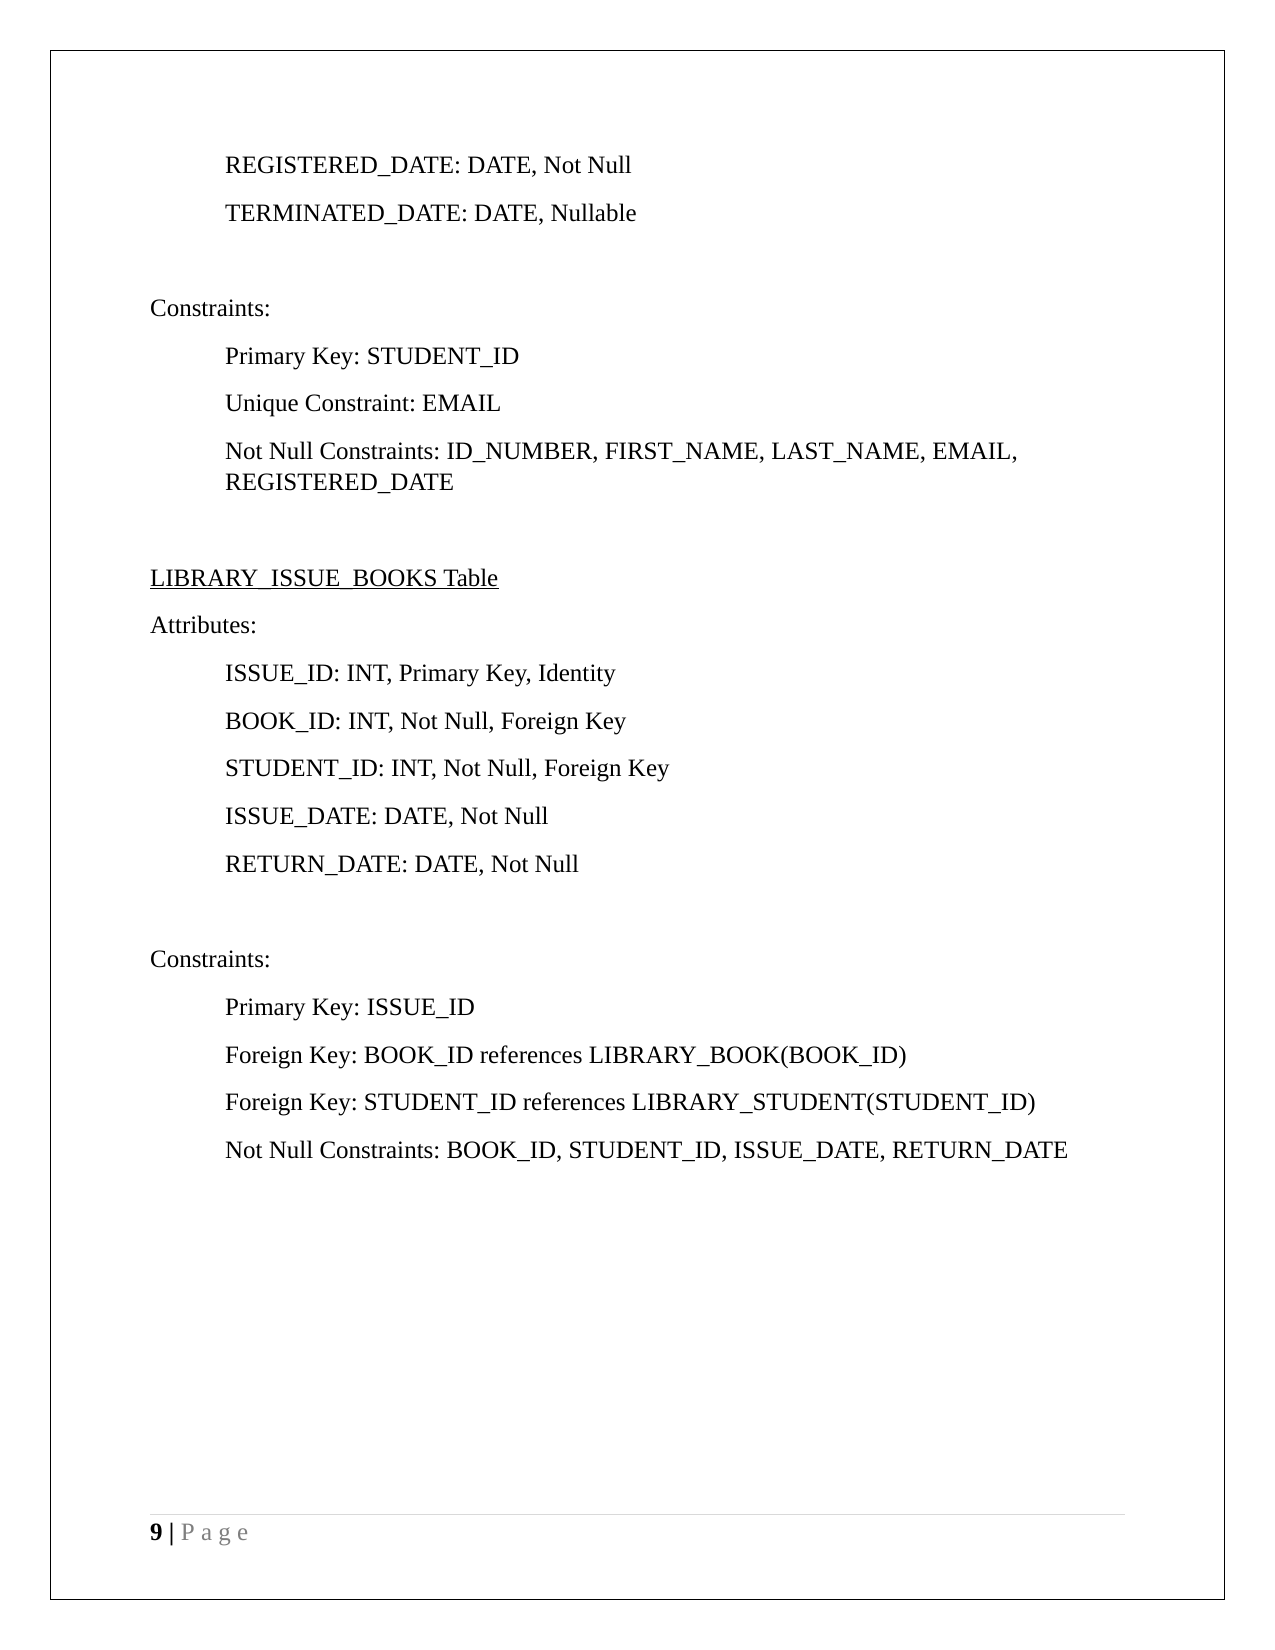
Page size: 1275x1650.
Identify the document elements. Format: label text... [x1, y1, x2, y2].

text ISSUE_DATE: DATE, Not Null [225, 801, 1125, 830]
text LIBRARY_ISSUE_BOOKS Table [150, 563, 1125, 591]
text Unique Constraint: EMAIL [225, 388, 1125, 417]
text Constraints: [150, 293, 1125, 322]
text ISSUE_ID: INT, Primary Key, Identity [225, 658, 1125, 687]
text Attributes: [150, 610, 1125, 639]
text TERMINATED_DATE: DATE, Nullable [225, 198, 1125, 226]
text Not Null Constraints: BOOK_ID, STUDENT_ID, ISSUE_DATE, RETURN_DATE [225, 1135, 1125, 1164]
text STUDENT_ID: INT, Not Null, Foreign Key [225, 753, 1125, 782]
text REGISTERED_DATE: DATE, Not Null [225, 150, 1125, 179]
text Primary Key: STUDENT_ID [225, 341, 1125, 369]
text Constraints: [150, 944, 1125, 973]
text Not Null Constraints: ID_NUMBER, FIRST_NAME, LAST_NAME, EMAIL, REGISTERED_DATE [225, 436, 1125, 496]
text Primary Key: ISSUE_ID [225, 992, 1125, 1021]
text BOOK_ID: INT, Not Null, Foreign Key [225, 706, 1125, 734]
text Foreign Key: BOOK_ID references LIBRARY_BOOK(BOOK_ID) [225, 1040, 1125, 1068]
text Foreign Key: STUDENT_ID references LIBRARY_STUDENT(STUDENT_ID) [225, 1087, 1125, 1116]
text RETURN_DATE: DATE, Not Null [225, 849, 1125, 878]
